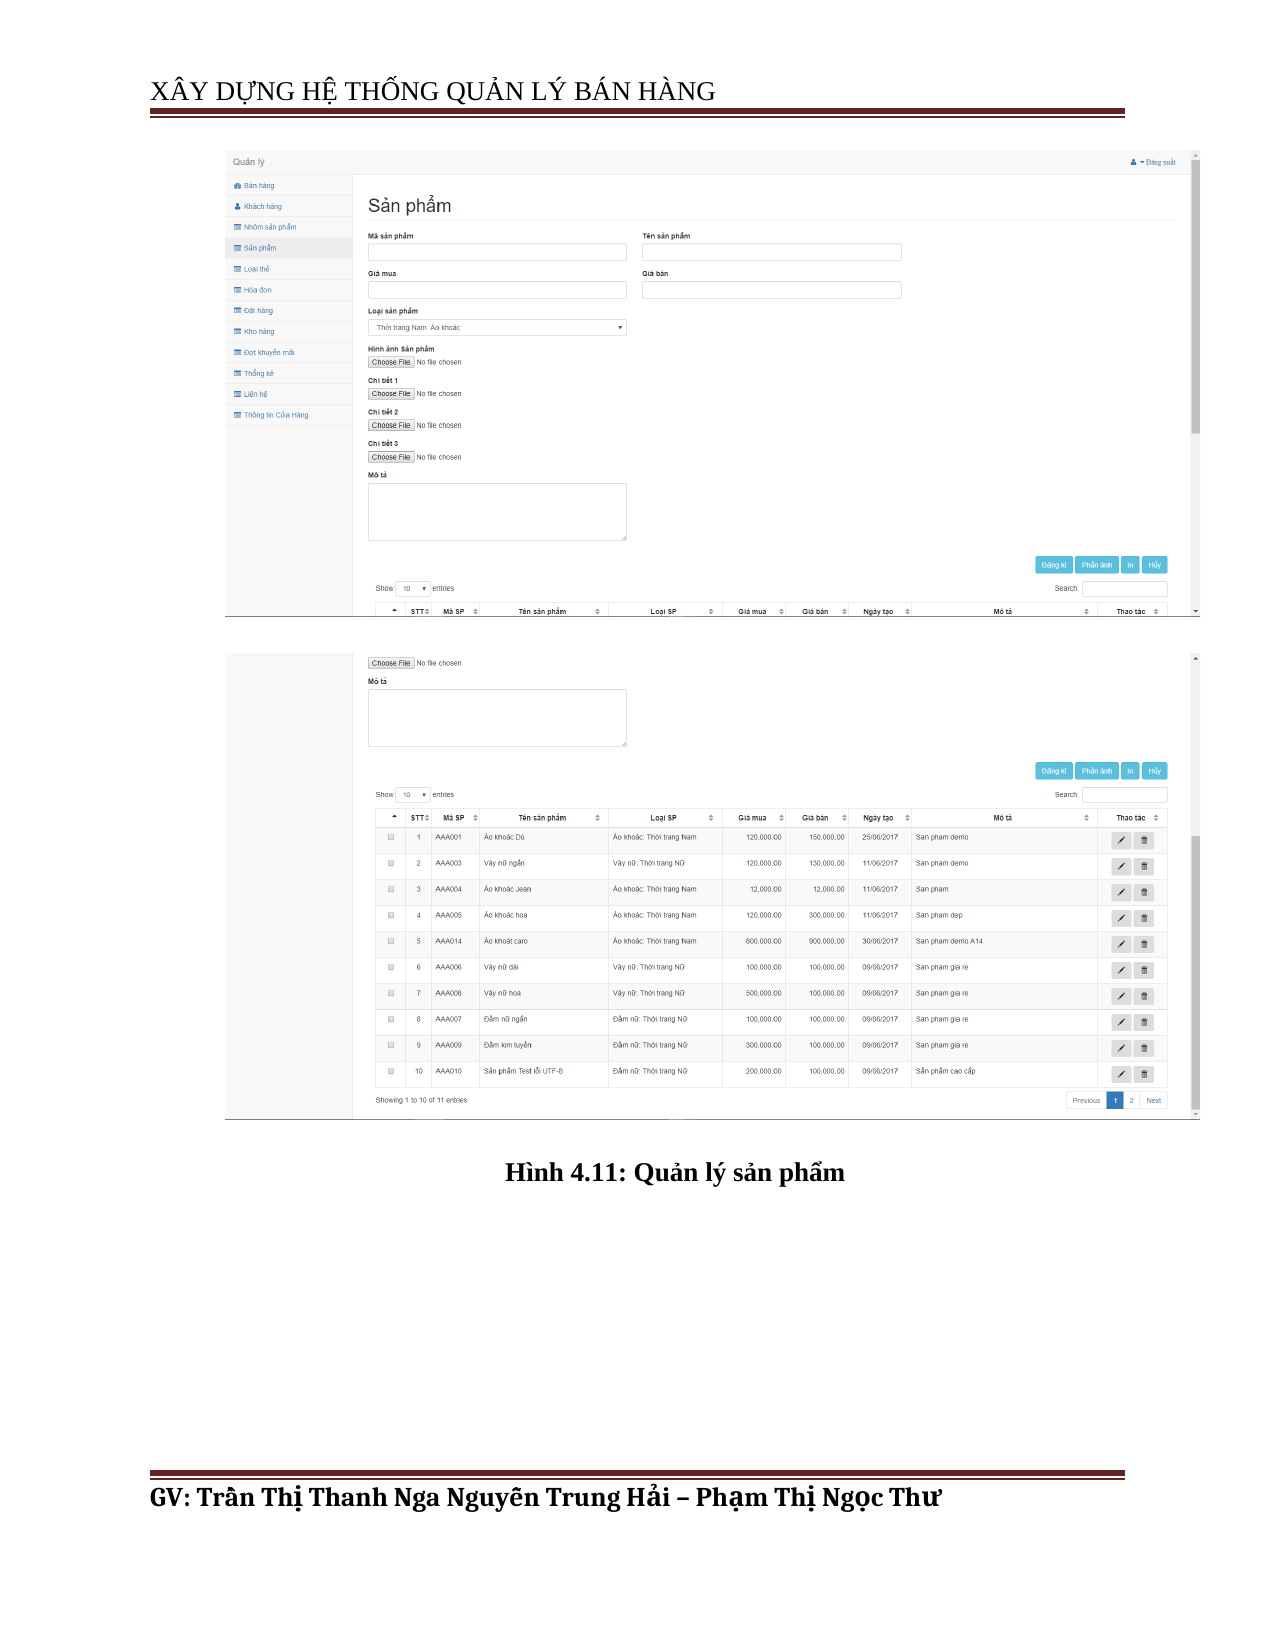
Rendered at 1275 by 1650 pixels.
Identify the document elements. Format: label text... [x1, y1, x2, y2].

picture [225, 653, 1200, 1120]
text Hình 4.11: Quản lý sản phẩm [150, 1156, 1125, 1187]
picture [225, 150, 1200, 617]
